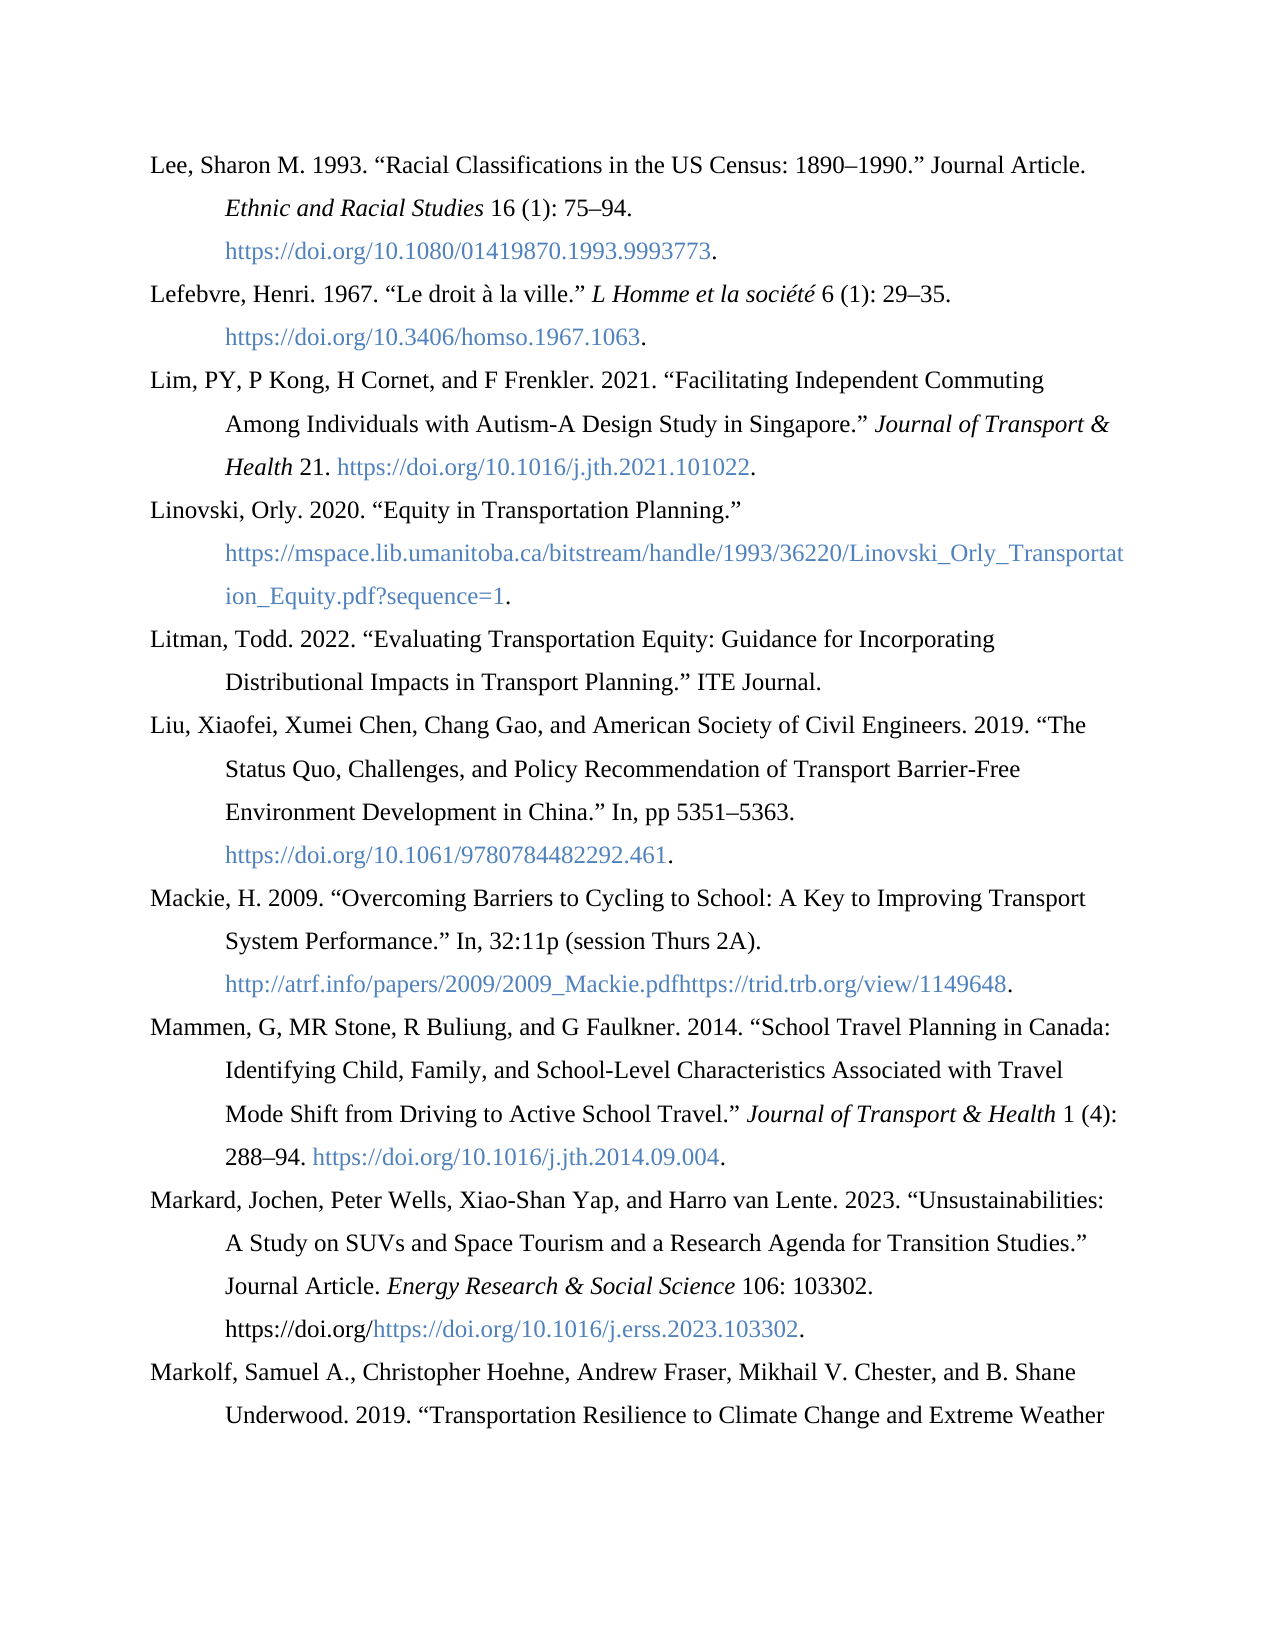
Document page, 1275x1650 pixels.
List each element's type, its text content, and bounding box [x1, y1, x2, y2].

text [150, 1357, 1125, 1429]
text Liu, Xiaofei, Xumei Chen, Chang Gao, and American Society of Civil Engineers. 2019. “The Status Quo, Challenges, and Policy Recommendation of Transport Barrier-Free Environment Development in China.” In, pp 5351–5363. https://doi.org/10.1061/9780784482292.461. [150, 711, 1125, 869]
text Mammen, G, MR Stone, R Buliung, and G Faulkner. 2014. “School Travel Planning in Canada: Identifying Child, Family, and School-Level Characteristics Associated with Travel Mode Shift from Driving to Active School Travel.” Journal of Transport & Health 1 (4): 288–94. https://doi.org/10.1016/j.jth.2014.09.004. [150, 1012, 1125, 1171]
text Markard, Jochen, Peter Wells, Xiao-Shan Yap, and Harro van Lente. 2023. “Unsustainabilities: A Study on SUVs and Space Tourism and a Research Agenda for Transition Studies.” Journal Article. Energy Research & Social Science 106: 103302. https://doi.org/https://doi.org/10.1016/j.erss.2023.103302. [150, 1185, 1125, 1343]
text Lefebvre, Henri. 1967. “Le droit à la ville.” L Homme et la société 6 (1): 29–35. https://doi.org/10.3406/homso.1967.1063. [150, 279, 1125, 351]
text Linovski, Orly. 2020. “Equity in Transportation Planning.” https://mspace.lib.umanitoba.ca/bitstream/handle/1993/36220/Linovski_Orly_Transportation_Equity.pdf?sequence=1. [150, 495, 1125, 610]
text Litman, Todd. 2022. “Evaluating Transportation Equity: Guidance for Incorporating Distributional Impacts in Transport Planning.” ITE Journal. [150, 624, 1125, 696]
text Lim, PY, P Kong, H Cornet, and F Frenkler. 2021. “Facilitating Independent Commuting Among Individuals with Autism-A Design Study in Singapore.” Journal of Transport & Health 21. https://doi.org/10.1016/j.jth.2021.101022. [150, 366, 1125, 481]
text Lee, Sharon M. 1993. “Racial Classifications in the US Census: 1890–1990.” Journal Article. Ethnic and Racial Studies 16 (1): 75–94. https://doi.org/10.1080/01419870.1993.9993773. [150, 150, 1125, 265]
text Mackie, H. 2009. “Overcoming Barriers to Cycling to School: A Key to Improving Transport System Performance.” In, 32:11p (session Thurs 2A). http://atrf.info/papers/2009/2009_Mackie.pdfhttps://trid.trb.org/view/1149648. [150, 883, 1125, 998]
